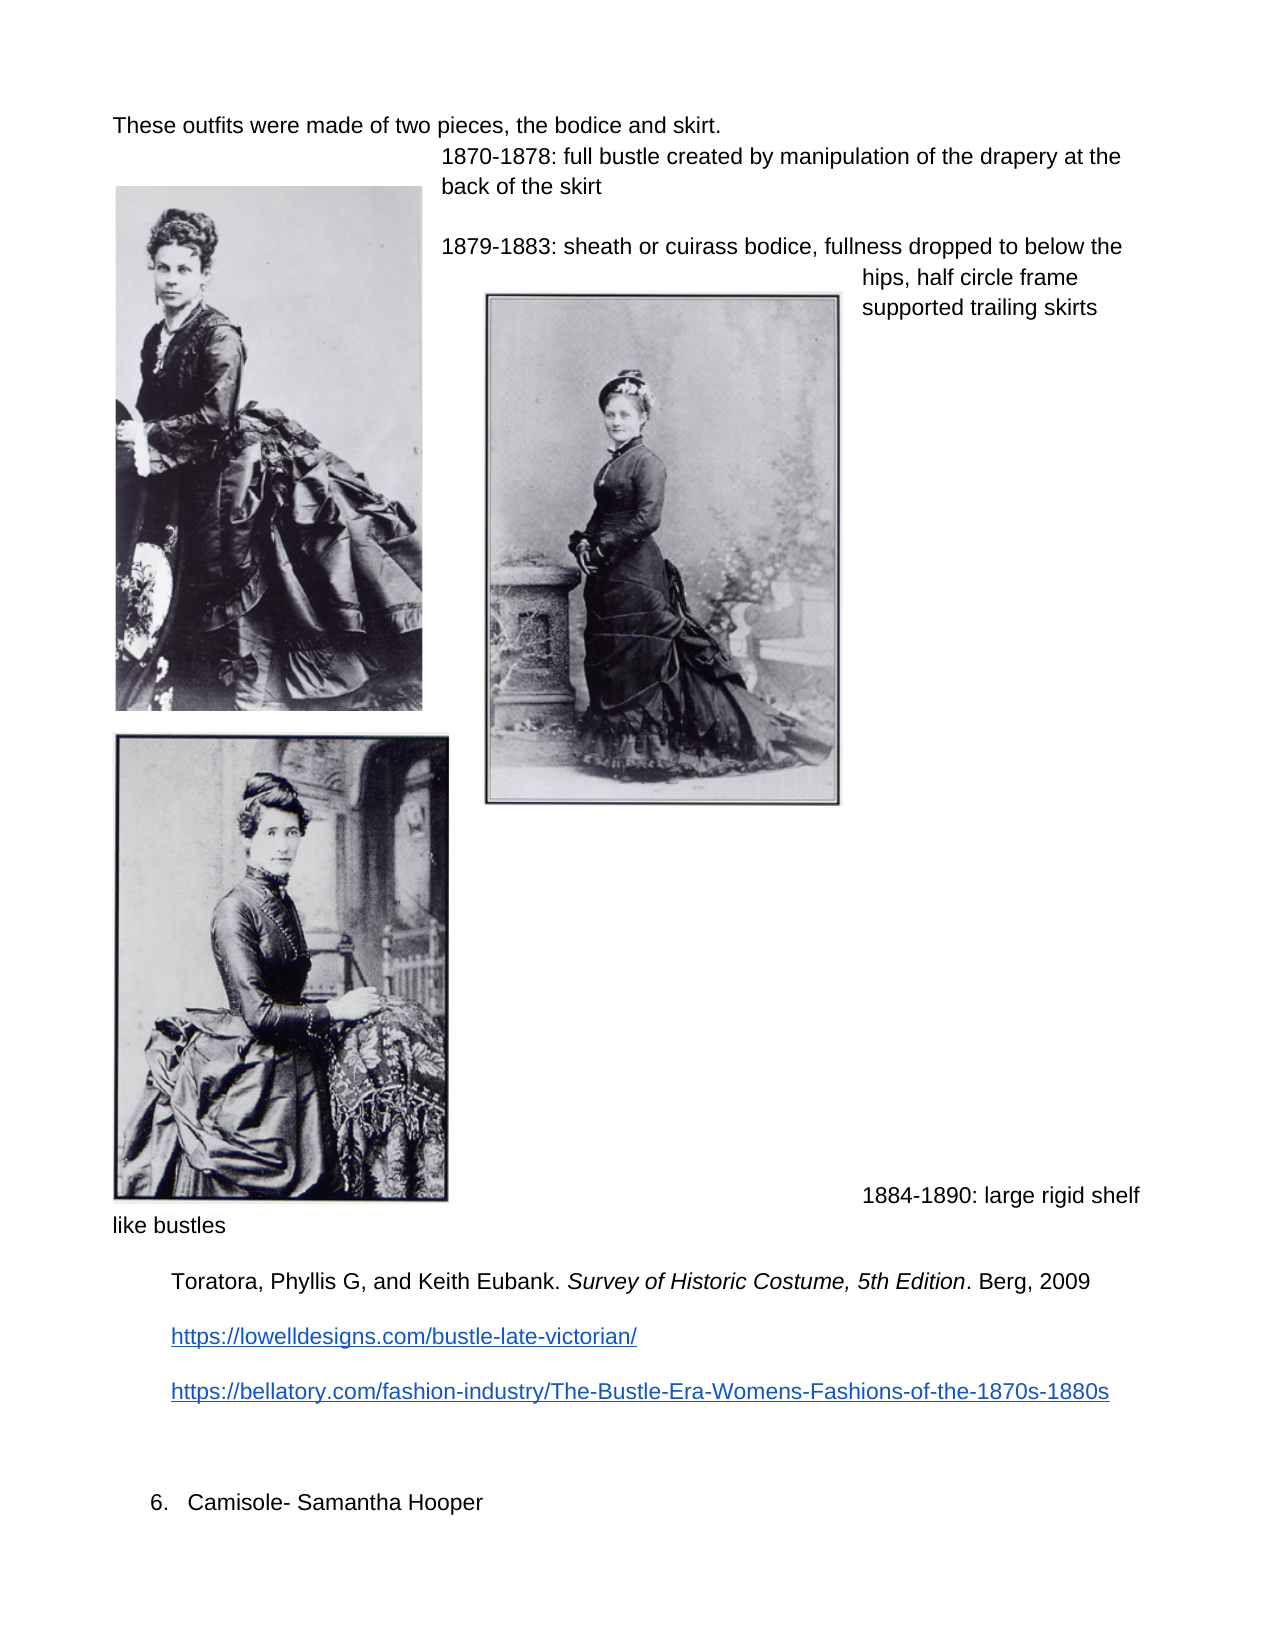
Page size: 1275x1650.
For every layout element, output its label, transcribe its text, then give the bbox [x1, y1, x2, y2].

list Camisole- Samantha Hooper [150, 1488, 1162, 1515]
picture [112, 732, 450, 1204]
text 1879-1883: sheath or cuirass bodice, fullness dropped to below the hips, half circle frame supported trailing skirts [423, 233, 1162, 320]
text https://bellatory.com/fashion-industry/The-Bustle-Era-Womens-Fashions-of-the-1870s-1880s [171, 1378, 1162, 1404]
text Toratora, Phyllis G, and Keith Eubank. Survey of Historic Costume, 5th Edition. Berg, 2009 [171, 1268, 1162, 1294]
text https://lowelldesigns.com/bustle-late-victorian/ [171, 1323, 1162, 1349]
picture [482, 291, 843, 806]
text 1870-1878: full bustle created by manipulation of the drapery at the back of the skirt [112, 143, 1162, 199]
text These outfits were made of two pieces, the bodice and skirt. [112, 112, 1162, 139]
picture [115, 186, 423, 711]
